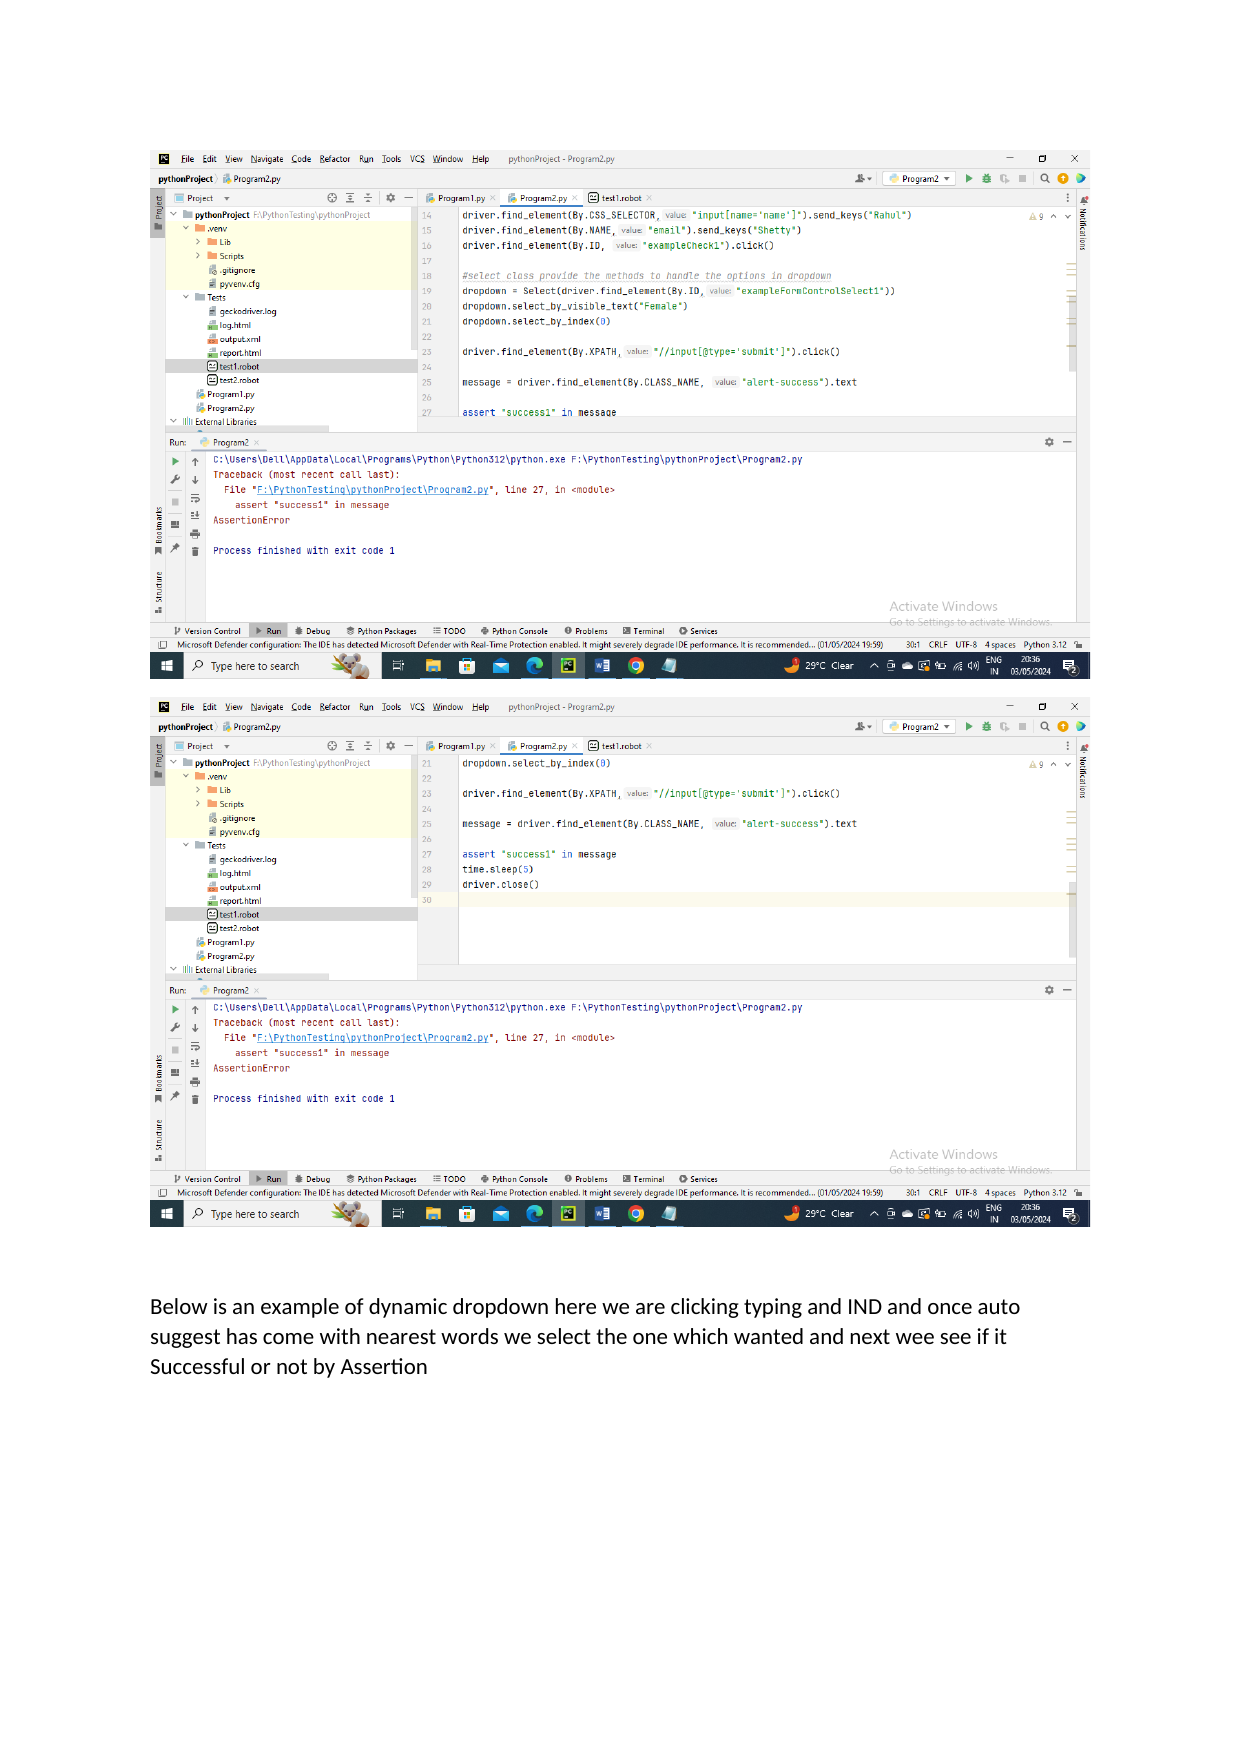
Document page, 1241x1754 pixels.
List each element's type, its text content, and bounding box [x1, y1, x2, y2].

text Below is an example of dynamic dropdown here we are clicking typing and IND and once auto suggest has come with nearest words we select the one which wanted and next wee see if it Successful or not by Assertion [150, 1292, 1090, 1380]
picture [150, 697, 1091, 1227]
picture [150, 150, 1091, 679]
